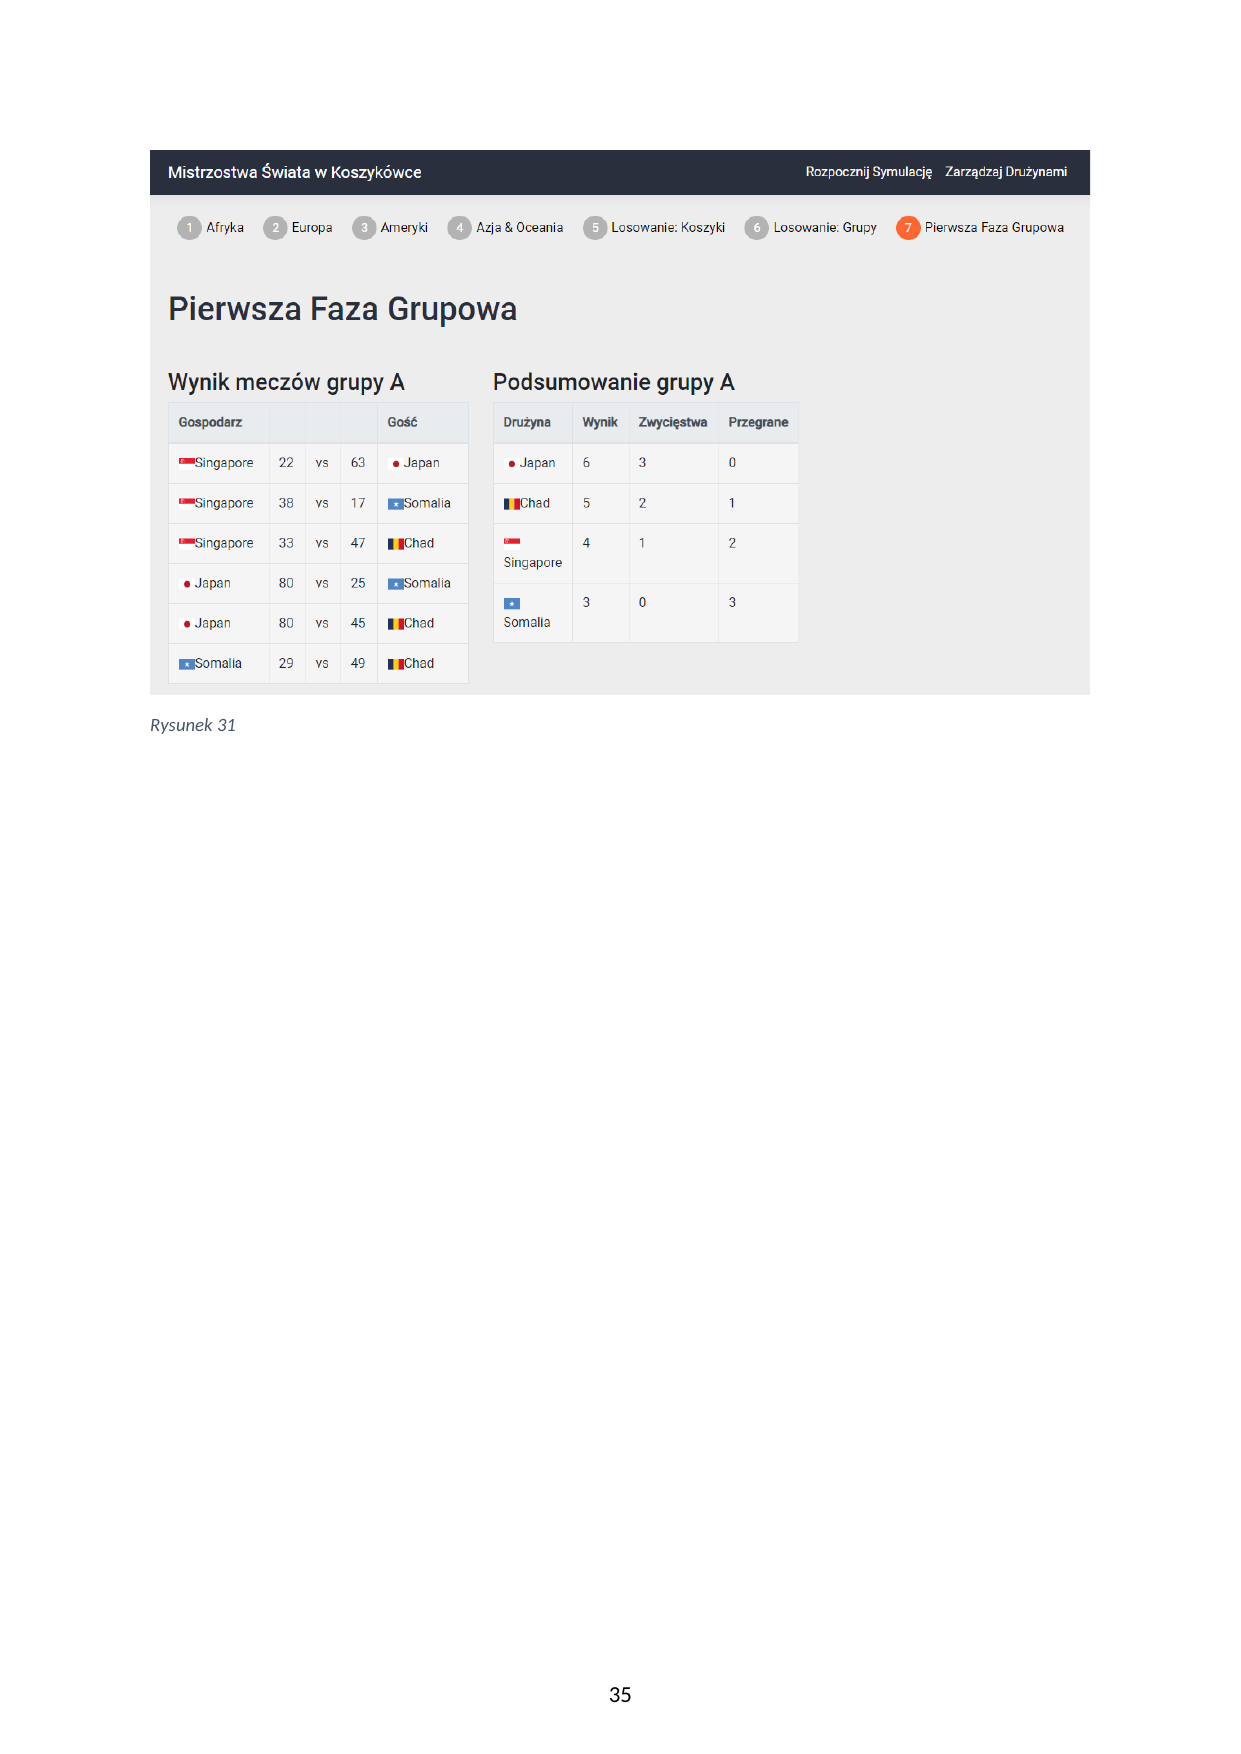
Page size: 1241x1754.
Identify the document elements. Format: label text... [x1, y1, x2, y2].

picture [150, 150, 1091, 695]
text Rysunek 31 [150, 713, 1090, 736]
